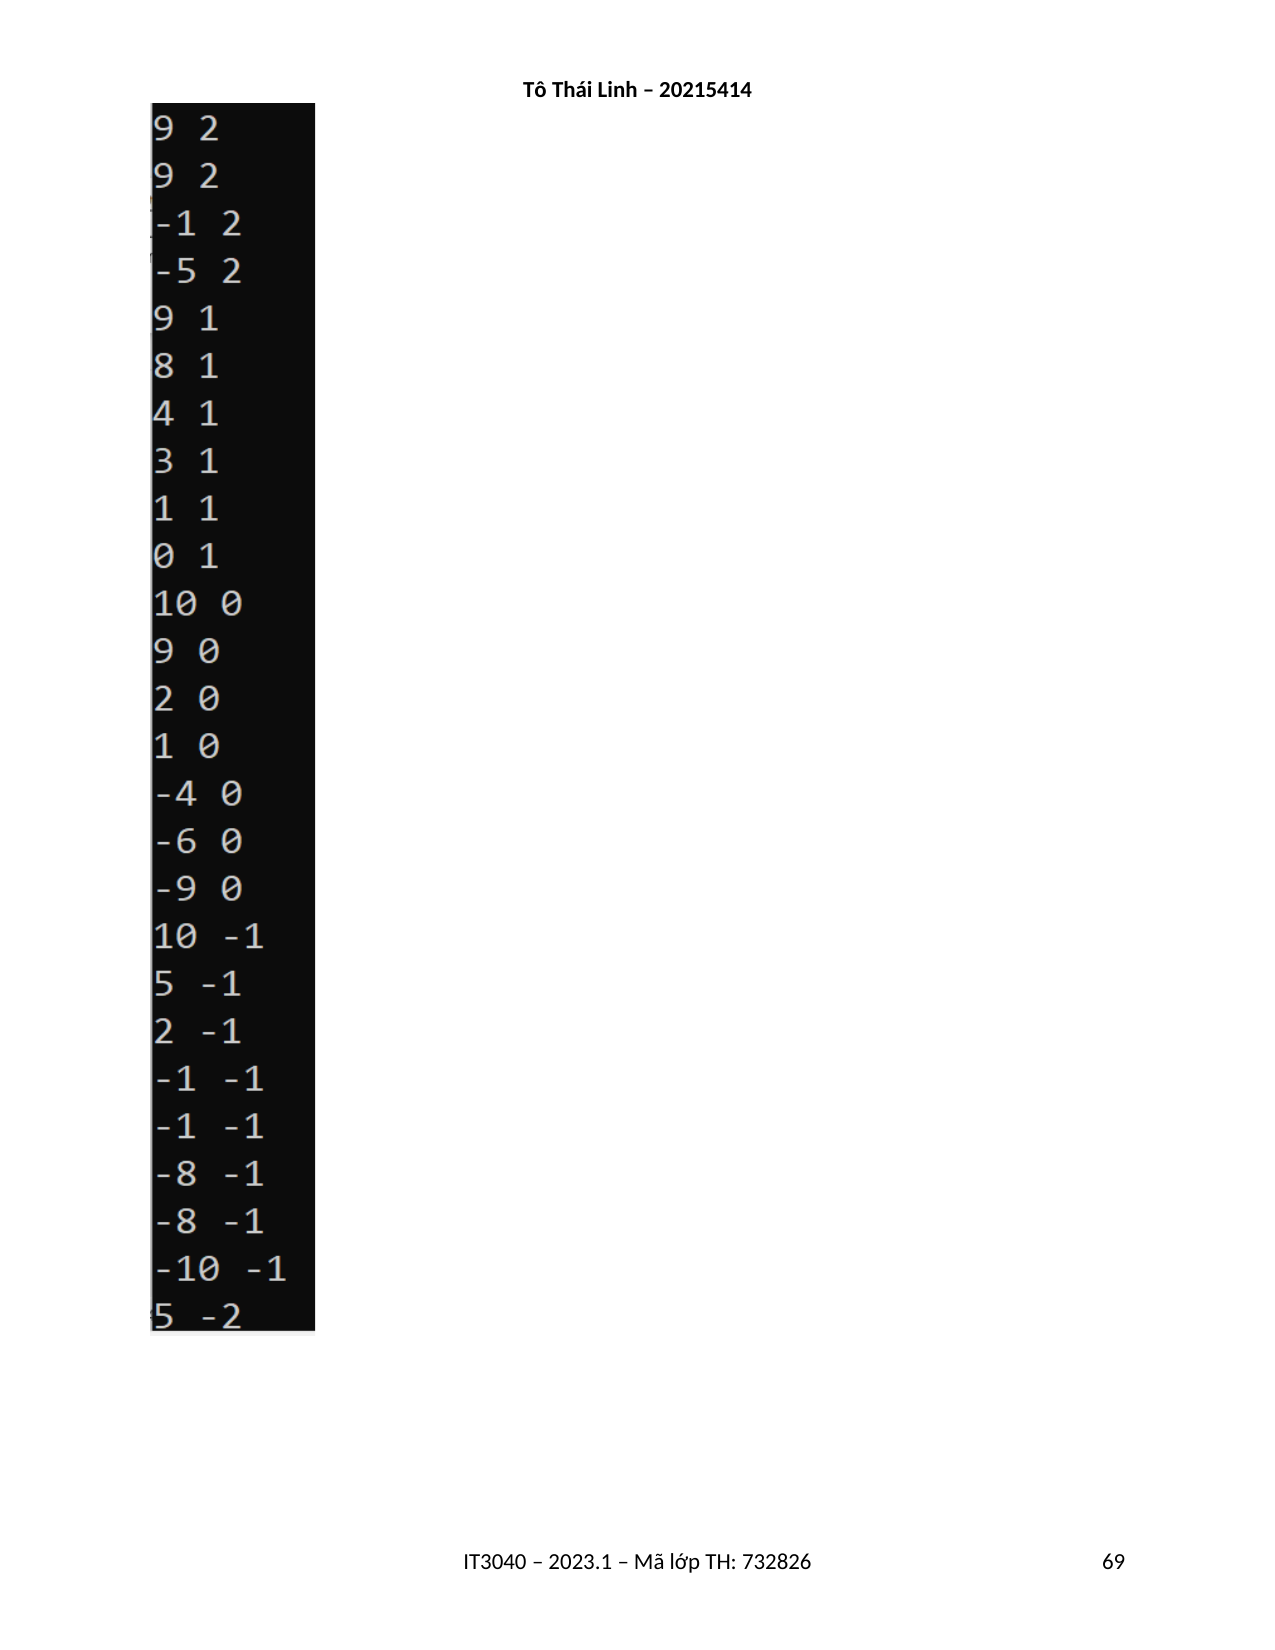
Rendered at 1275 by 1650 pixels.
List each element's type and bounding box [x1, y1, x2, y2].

picture [150, 103, 315, 1336]
